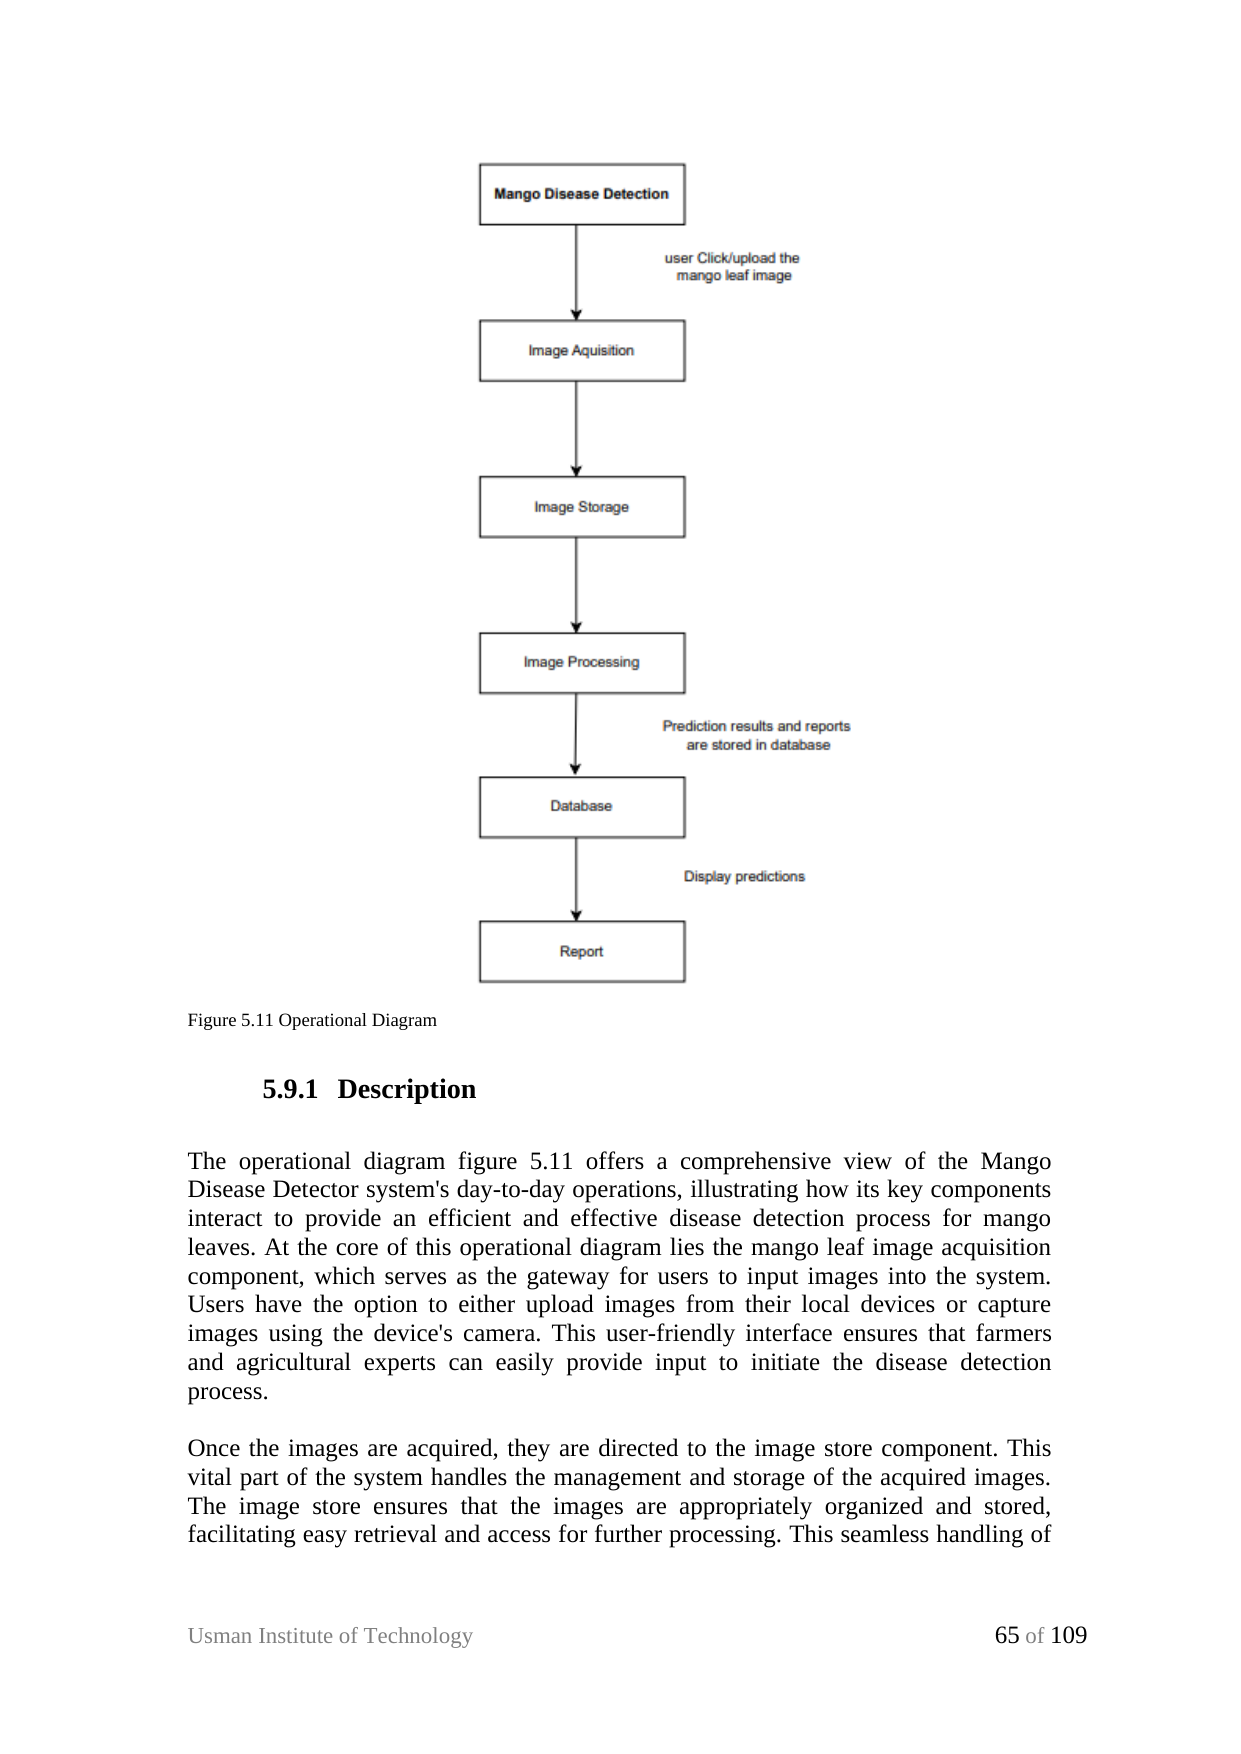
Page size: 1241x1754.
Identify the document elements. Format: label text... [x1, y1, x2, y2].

text Figure 5.11 Operational Diagram [187, 1009, 1053, 1031]
subtitle Description [262, 1072, 1053, 1104]
text The operational diagram figure 5.11 offers a comprehensive view of the Mango Disease Detector system's day-to-day operations, illustrating how its key components interact to provide an efficient and effective disease detection process for mango leaves. At the core of this operational diagram lies the mango leaf image acquisition component, which serves as the gateway for users to input images into the system. Users have the option to either upload images from their local devices or capture images using the device's camera. This user-friendly interface ensures that farmers and agricultural experts can easily provide input to initiate the disease detection process. [187, 1146, 1053, 1404]
picture [450, 150, 865, 1010]
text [187, 1433, 1053, 1548]
